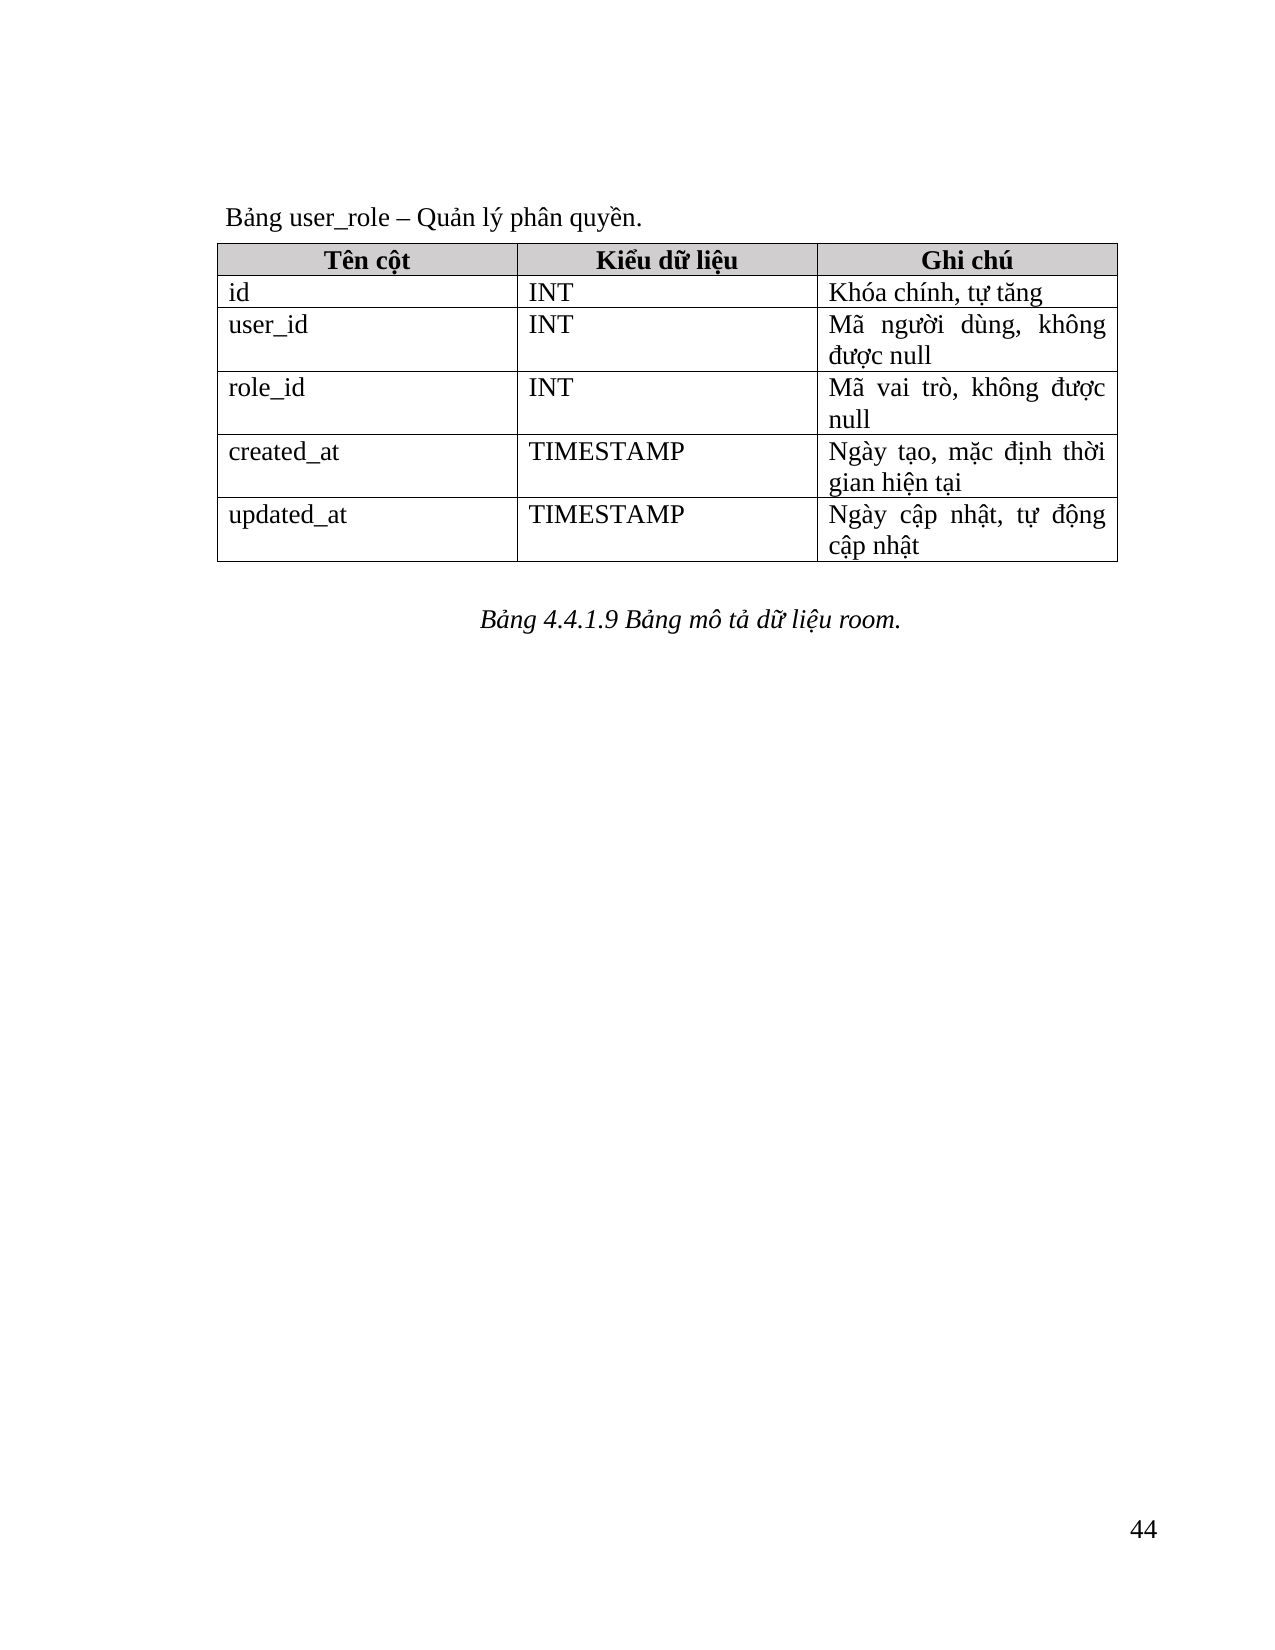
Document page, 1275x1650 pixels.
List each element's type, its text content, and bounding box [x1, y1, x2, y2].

table_header Kiểu dữ liệu [518, 244, 817, 275]
table_cell user_id [218, 308, 517, 371]
table_cell updated_at [218, 498, 517, 561]
table_cell Ngày cập nhật, tự động cập nhật [818, 498, 1117, 561]
table_cell created_at [218, 435, 517, 497]
text Bảng 4.4.1.9 Bảng mô tả dữ liệu room. [177, 603, 1157, 634]
table_cell role_id [218, 372, 517, 434]
table_cell Mã vai trò, không được null [818, 372, 1117, 434]
table_cell INT [518, 308, 817, 371]
table_cell INT [518, 372, 817, 434]
table_cell id [218, 276, 517, 307]
table_cell Mã người dùng, không được null [818, 308, 1117, 371]
table_cell TIMESTAMP [518, 498, 817, 561]
table_cell Ngày tạo, mặc định thời gian hiện tại [818, 435, 1117, 497]
table_cell Khóa chính, tự tăng [818, 276, 1117, 307]
table_header Ghi chú [818, 244, 1117, 275]
table_header Tên cột [218, 244, 517, 275]
text Bảng user_role – Quản lý phân quyền. [177, 201, 1157, 232]
table_cell INT [518, 276, 817, 307]
table_cell TIMESTAMP [518, 435, 817, 497]
